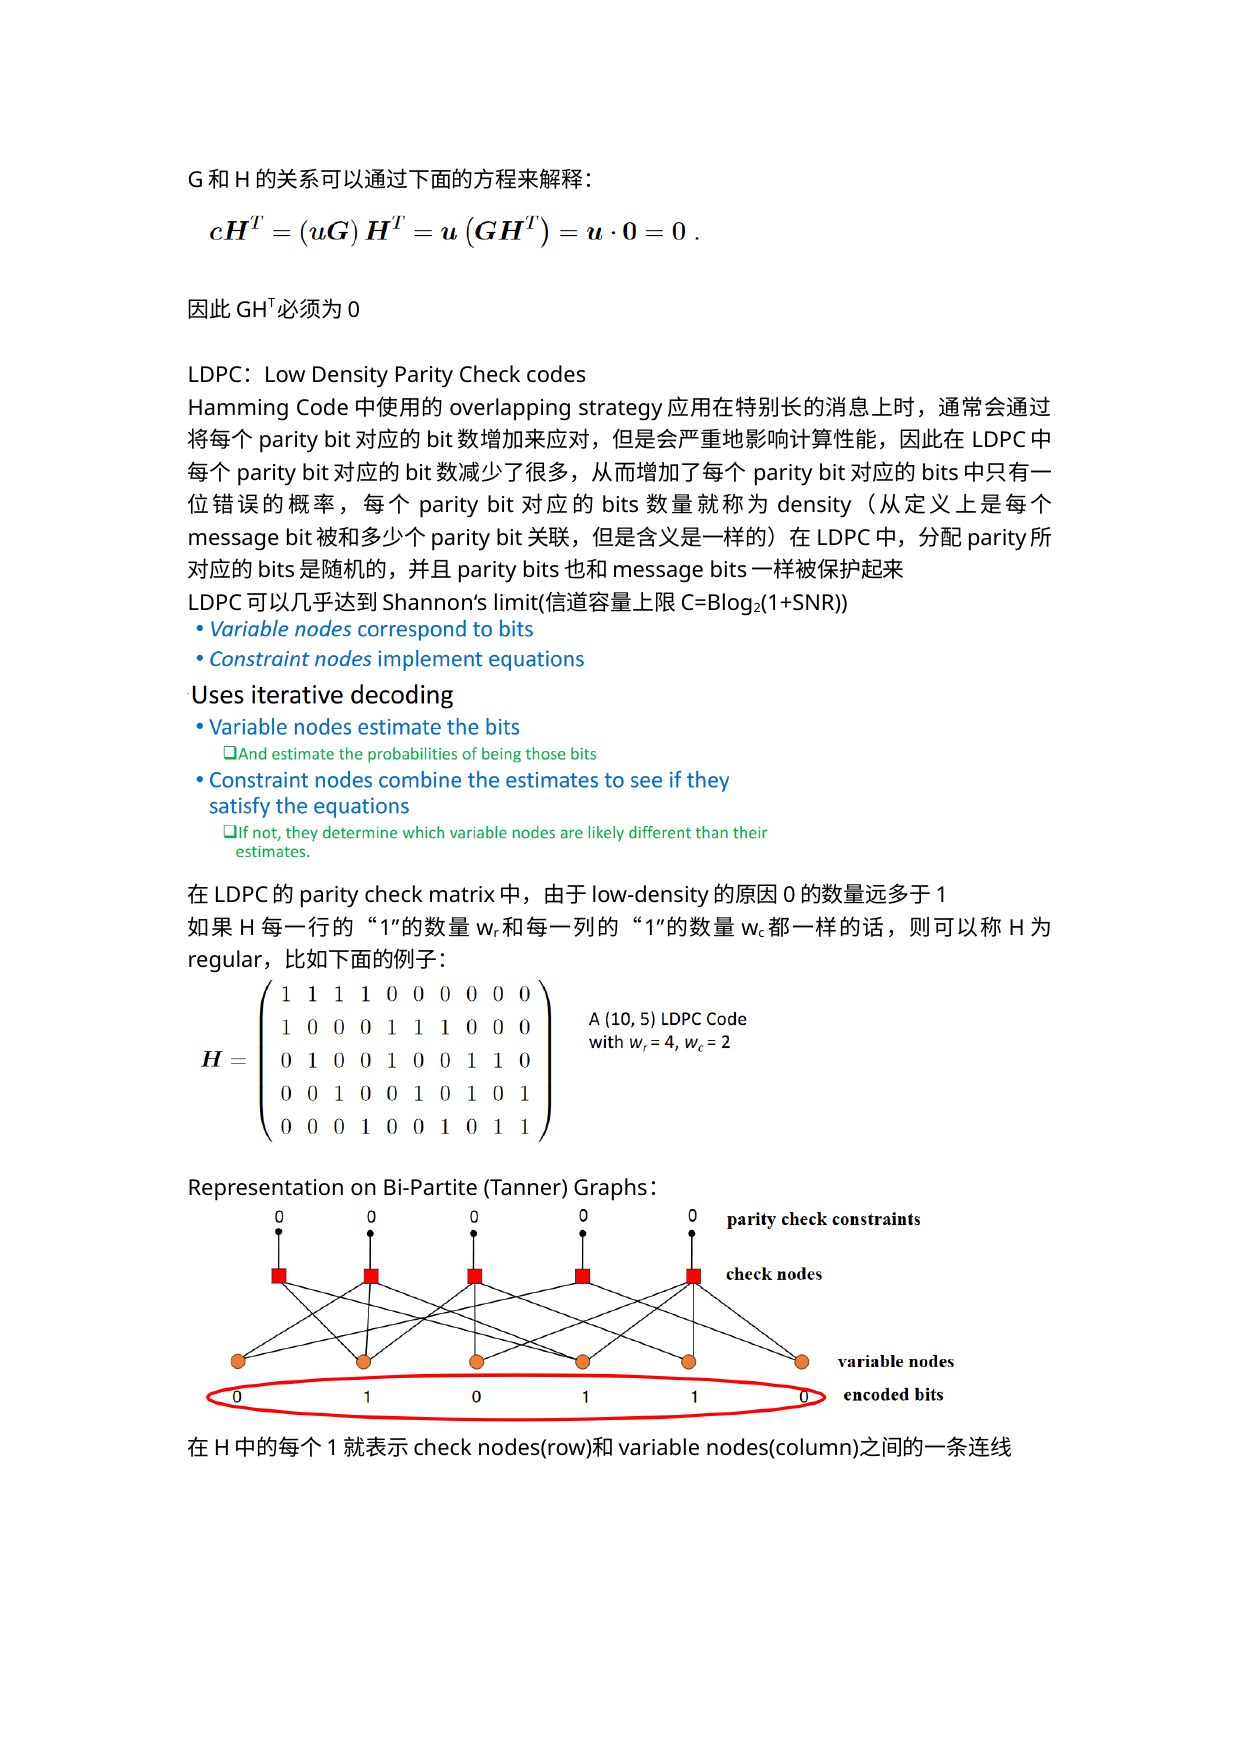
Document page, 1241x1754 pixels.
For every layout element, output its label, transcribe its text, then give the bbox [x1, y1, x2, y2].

text 因此GHT必须为0 [187, 292, 1053, 324]
text 在LDPC的parity check matrix中，由于low-density的原因0的数量远多于1 [187, 877, 1053, 909]
picture [187, 194, 729, 262]
text 在H中的每个1就表示check nodes(row)和variable nodes(column)之间的一条连线 [187, 1429, 1053, 1462]
picture [187, 617, 776, 866]
text G和H的关系可以通过下面的方程来解释： [187, 162, 1053, 194]
text Representation on Bi-Partite (Tanner) Graphs： [187, 1169, 1053, 1202]
text LDPC可以几乎达到Shannon‘s limit(信道容量上限C=Blog2(1+SNR)) [187, 584, 1053, 617]
text LDPC：Low Density Parity Check codes [187, 357, 1053, 389]
text Hamming Code中使用的overlapping strategy应用在特别长的消息上时，通常会通过将每个parity bit对应的bit数增加来应对，但是会严重地影响计算性能，因此在LDPC中每个parity bit对应的bit数减少了很多，从而增加了每个parity bit对应的bits中只有一位错误的概率，每个parity bit对应的bits数量就称为density（从定义上是每个message bit被和多少个parity bit关联，但是含义是一样的）在LDPC中，分配parity所对应的bits是随机的，并且parity bits也和message bits一样被保护起来 [187, 389, 1053, 584]
picture [187, 974, 764, 1146]
picture [187, 1202, 973, 1423]
text 如果H每一行的“1”的数量wr和每一列的“1”的数量wc都一样的话，则可以称H为regular，比如下面的例子： [187, 909, 1053, 974]
